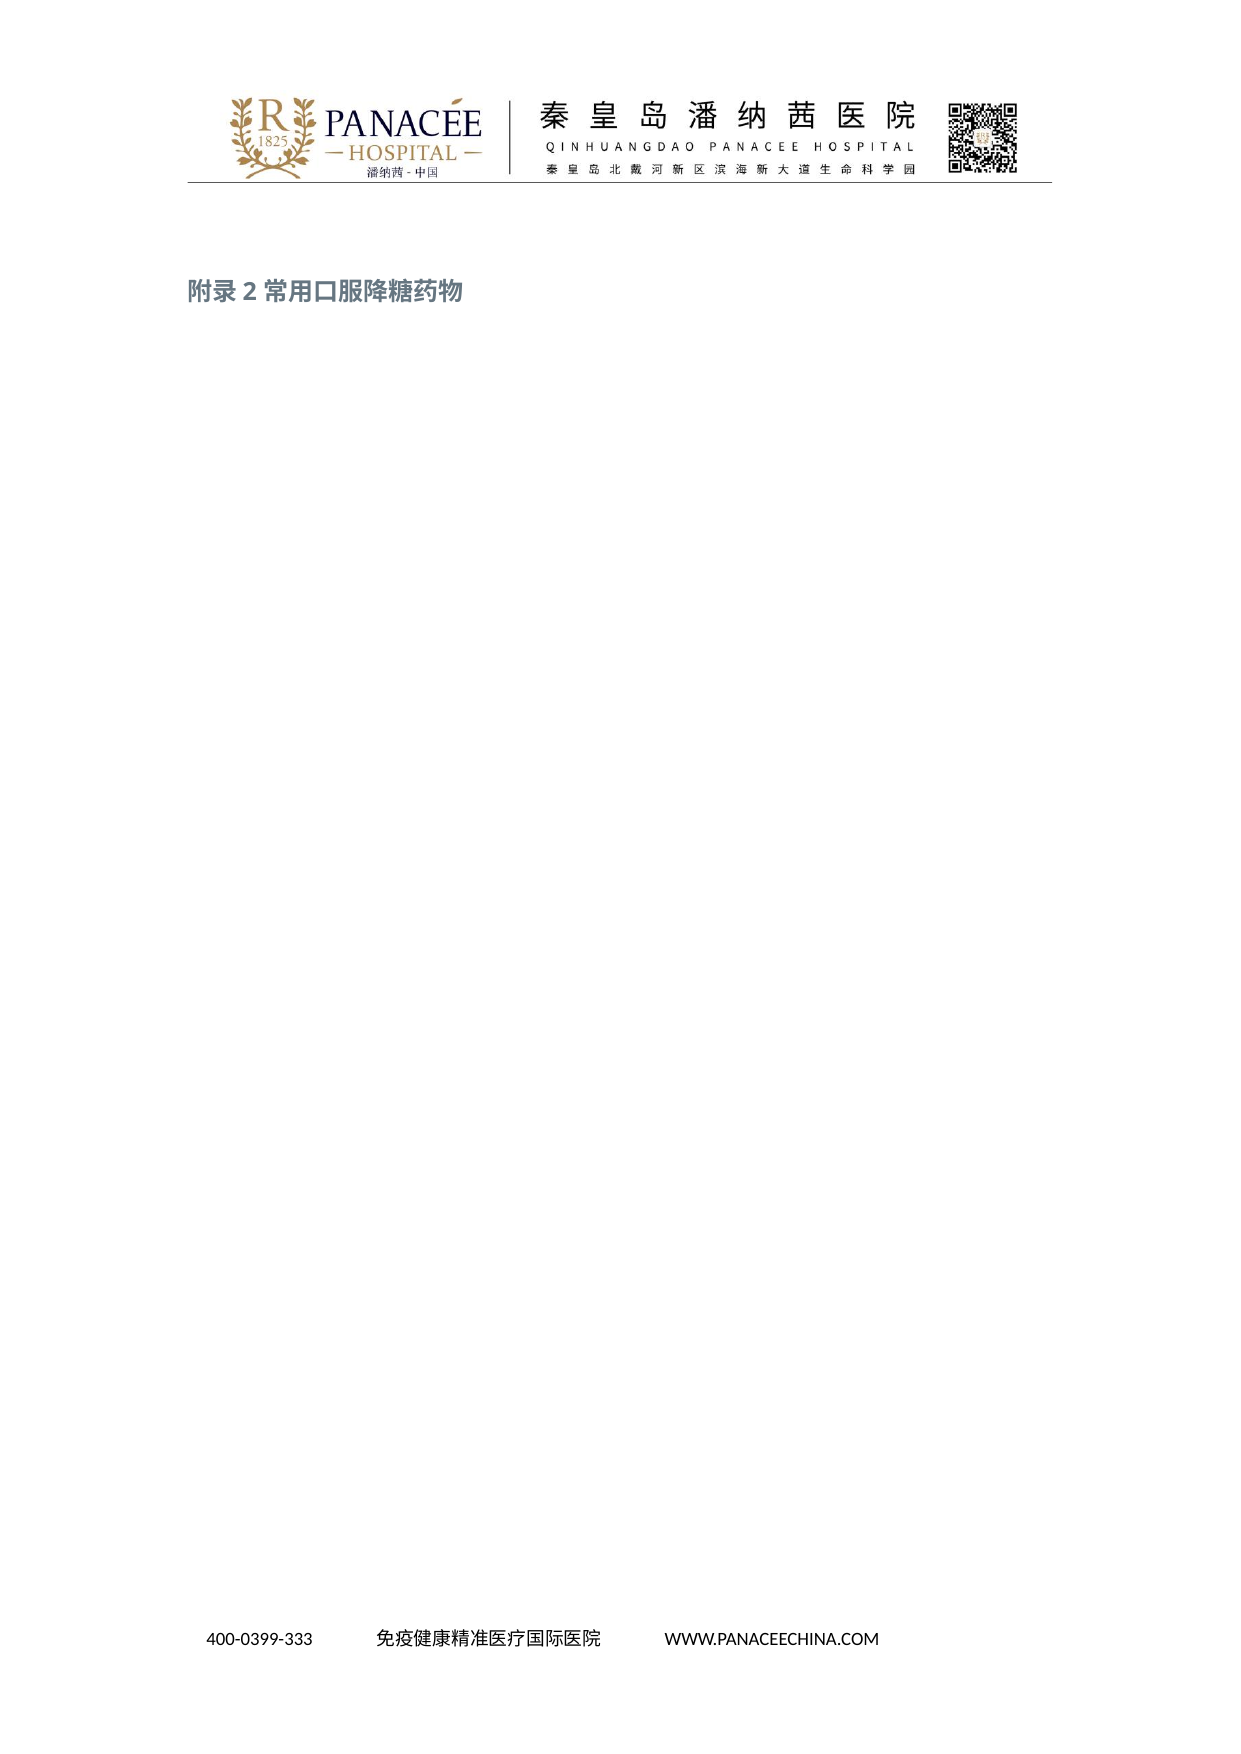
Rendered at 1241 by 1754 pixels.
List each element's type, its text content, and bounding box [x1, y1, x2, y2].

text 附录2 常用口服降糖药物 [187, 257, 1053, 322]
picture [187, 90, 1053, 183]
